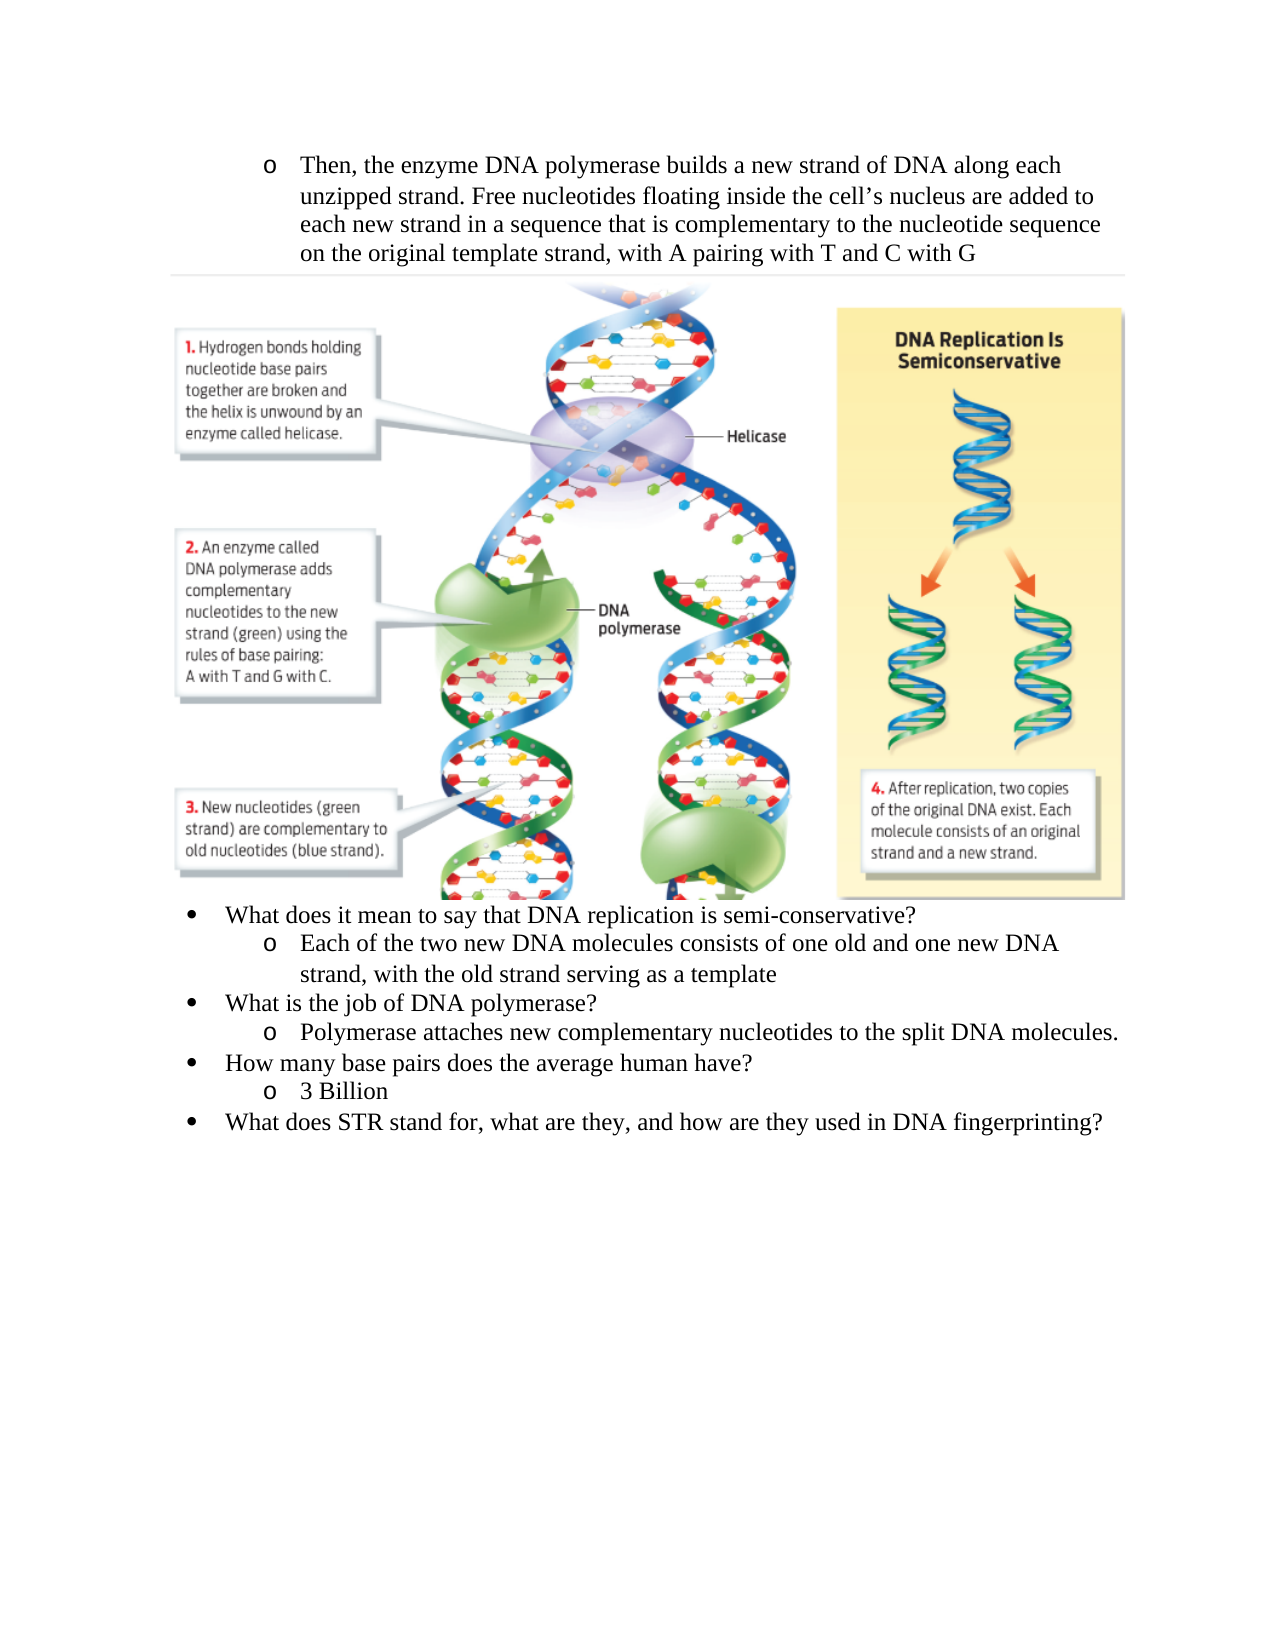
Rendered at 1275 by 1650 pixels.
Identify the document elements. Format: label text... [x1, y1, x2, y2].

picture [150, 274, 1125, 900]
list Then, the enzyme DNA polymerase builds a new strand of DNA along each unzipped strand. Free nucleotides floating inside the cell’s nucleus are added to each new strand in a sequence that is complementary to the nucleotide sequence on the original template strand, with A pairing with T and C with G [262, 150, 1125, 267]
list What is the job of DNA polymerase? [187, 988, 1125, 1017]
list What does it mean to say that DNA replication is semi-conservative? [187, 900, 1125, 928]
list Polymerase attaches new complementary nucleotides to the split DNA molecules. [262, 1017, 1125, 1048]
list Each of the two new DNA molecules consists of one old and one new DNA strand, with the old strand serving as a template [262, 928, 1125, 988]
list 3 Billion [262, 1076, 1125, 1107]
list What does STR stand for, what are they, and how are they used in DNA fingerprinting? [187, 1107, 1125, 1136]
list How many base pairs does the average human have? [187, 1048, 1125, 1076]
